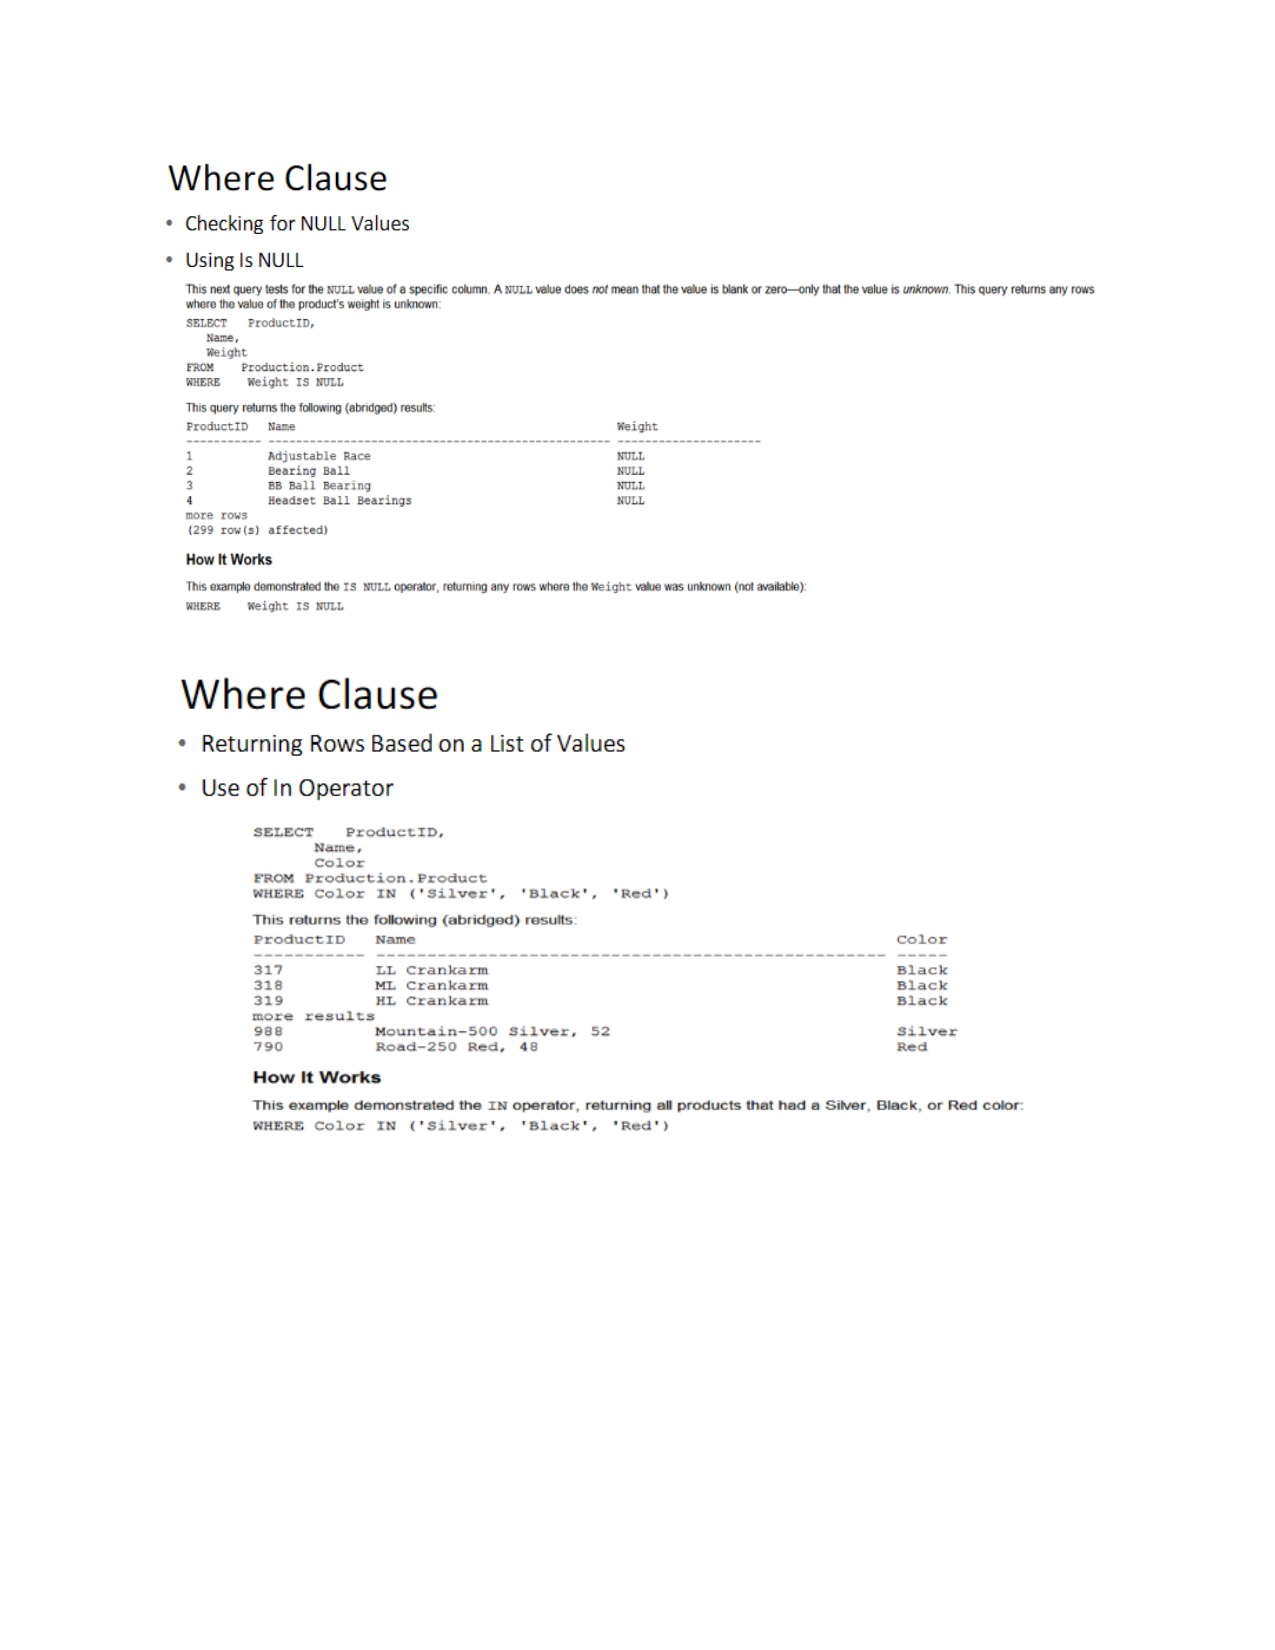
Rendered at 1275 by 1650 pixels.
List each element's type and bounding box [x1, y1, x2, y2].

picture [150, 655, 1125, 1171]
picture [150, 150, 1125, 619]
